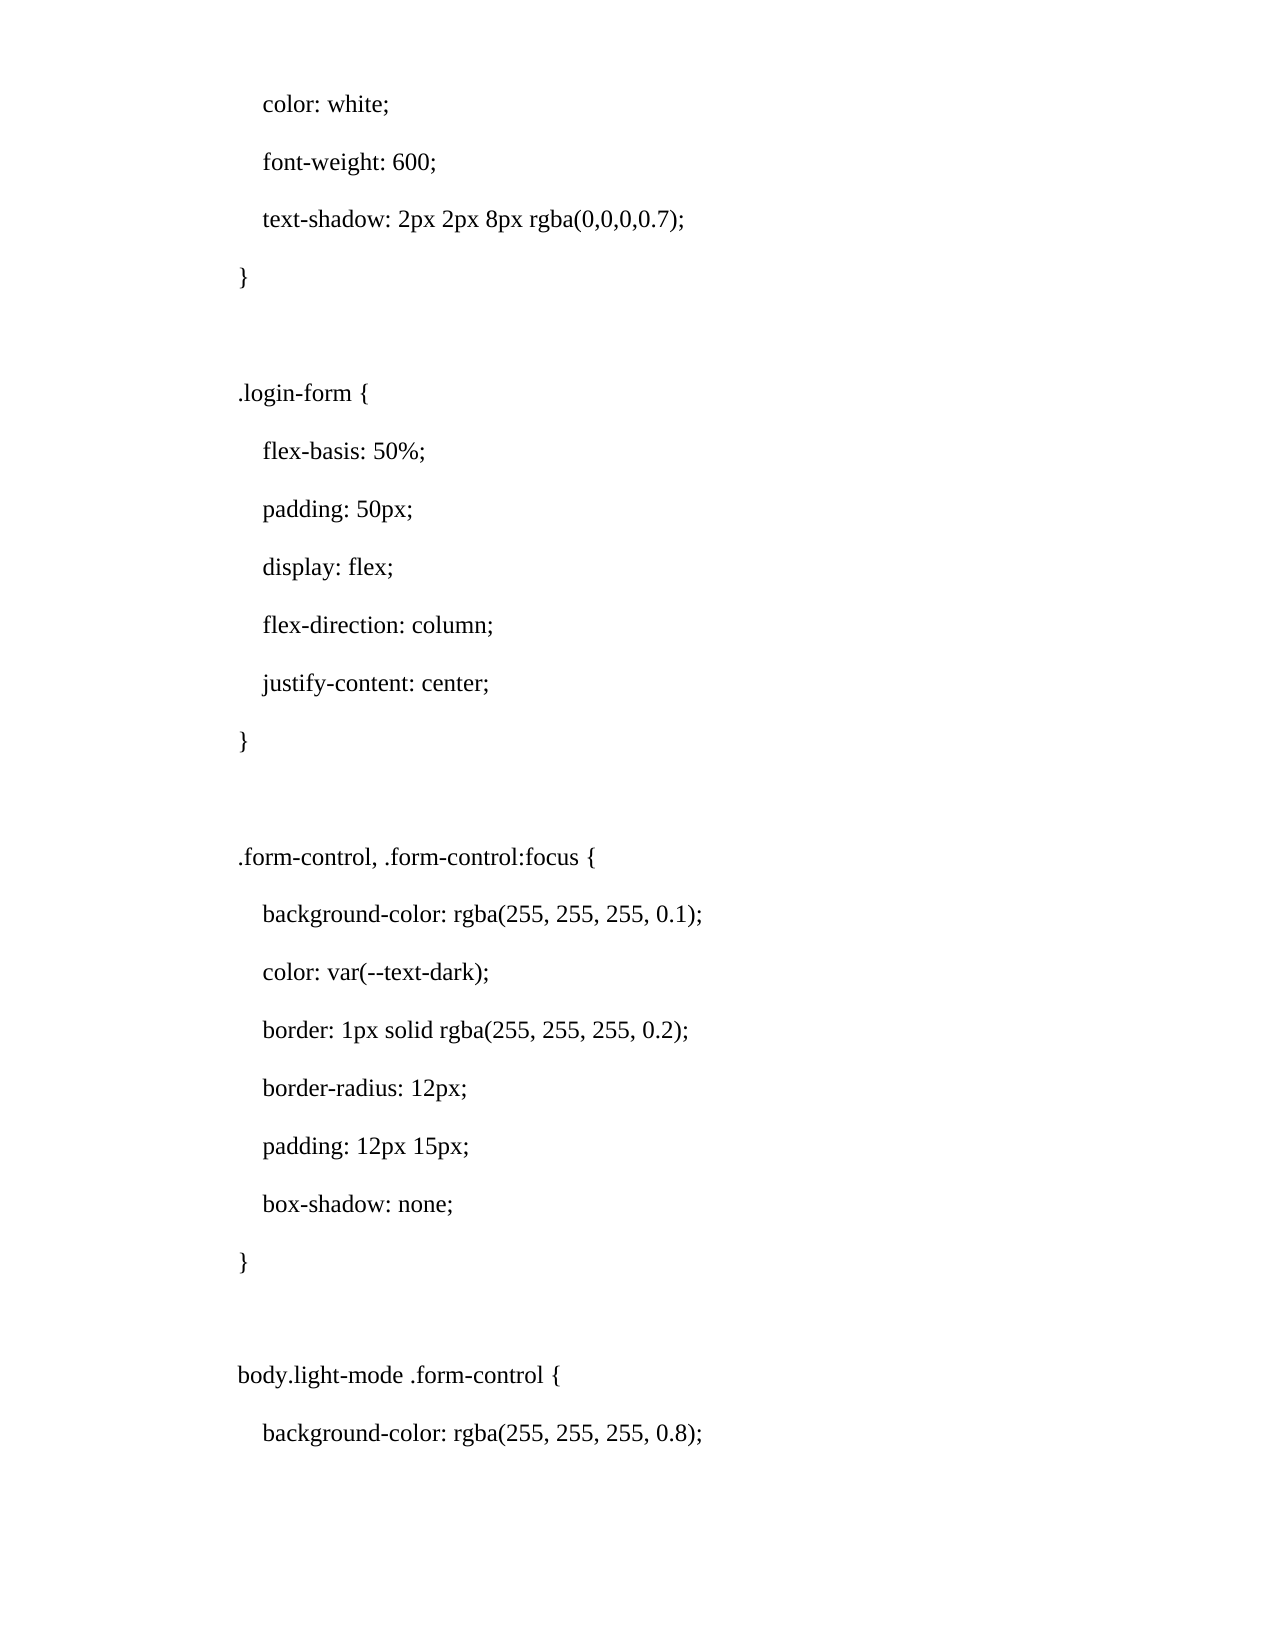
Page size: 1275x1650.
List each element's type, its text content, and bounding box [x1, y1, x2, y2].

text text-shadow: 2px 2px 8px rgba(0,0,0,0.7); [187, 204, 1087, 233]
text body.light-mode .form-control { [187, 1360, 1087, 1389]
text box-shadow: none; [187, 1189, 1087, 1218]
text justify-content: center; [187, 668, 1087, 697]
text padding: 12px 15px; [187, 1131, 1087, 1160]
text .login-form { [187, 378, 1087, 407]
text background-color: rgba(255, 255, 255, 0.1); [187, 899, 1087, 928]
text padding: 50px; [187, 494, 1087, 523]
text } [187, 726, 1087, 754]
text display: flex; [187, 552, 1087, 581]
text border-radius: 12px; [187, 1073, 1087, 1102]
text } [187, 1247, 1087, 1276]
text font-weight: 600; [187, 147, 1087, 175]
text flex-direction: column; [187, 610, 1087, 639]
text .form-control, .form-control:focus { [187, 842, 1087, 870]
text flex-basis: 50%; [187, 436, 1087, 465]
text } [187, 262, 1087, 291]
text color: var(--text-dark); [187, 957, 1087, 986]
text background-color: rgba(255, 255, 255, 0.8); [187, 1418, 1087, 1447]
text color: white; [187, 89, 1087, 117]
text border: 1px solid rgba(255, 255, 255, 0.2); [187, 1015, 1087, 1044]
